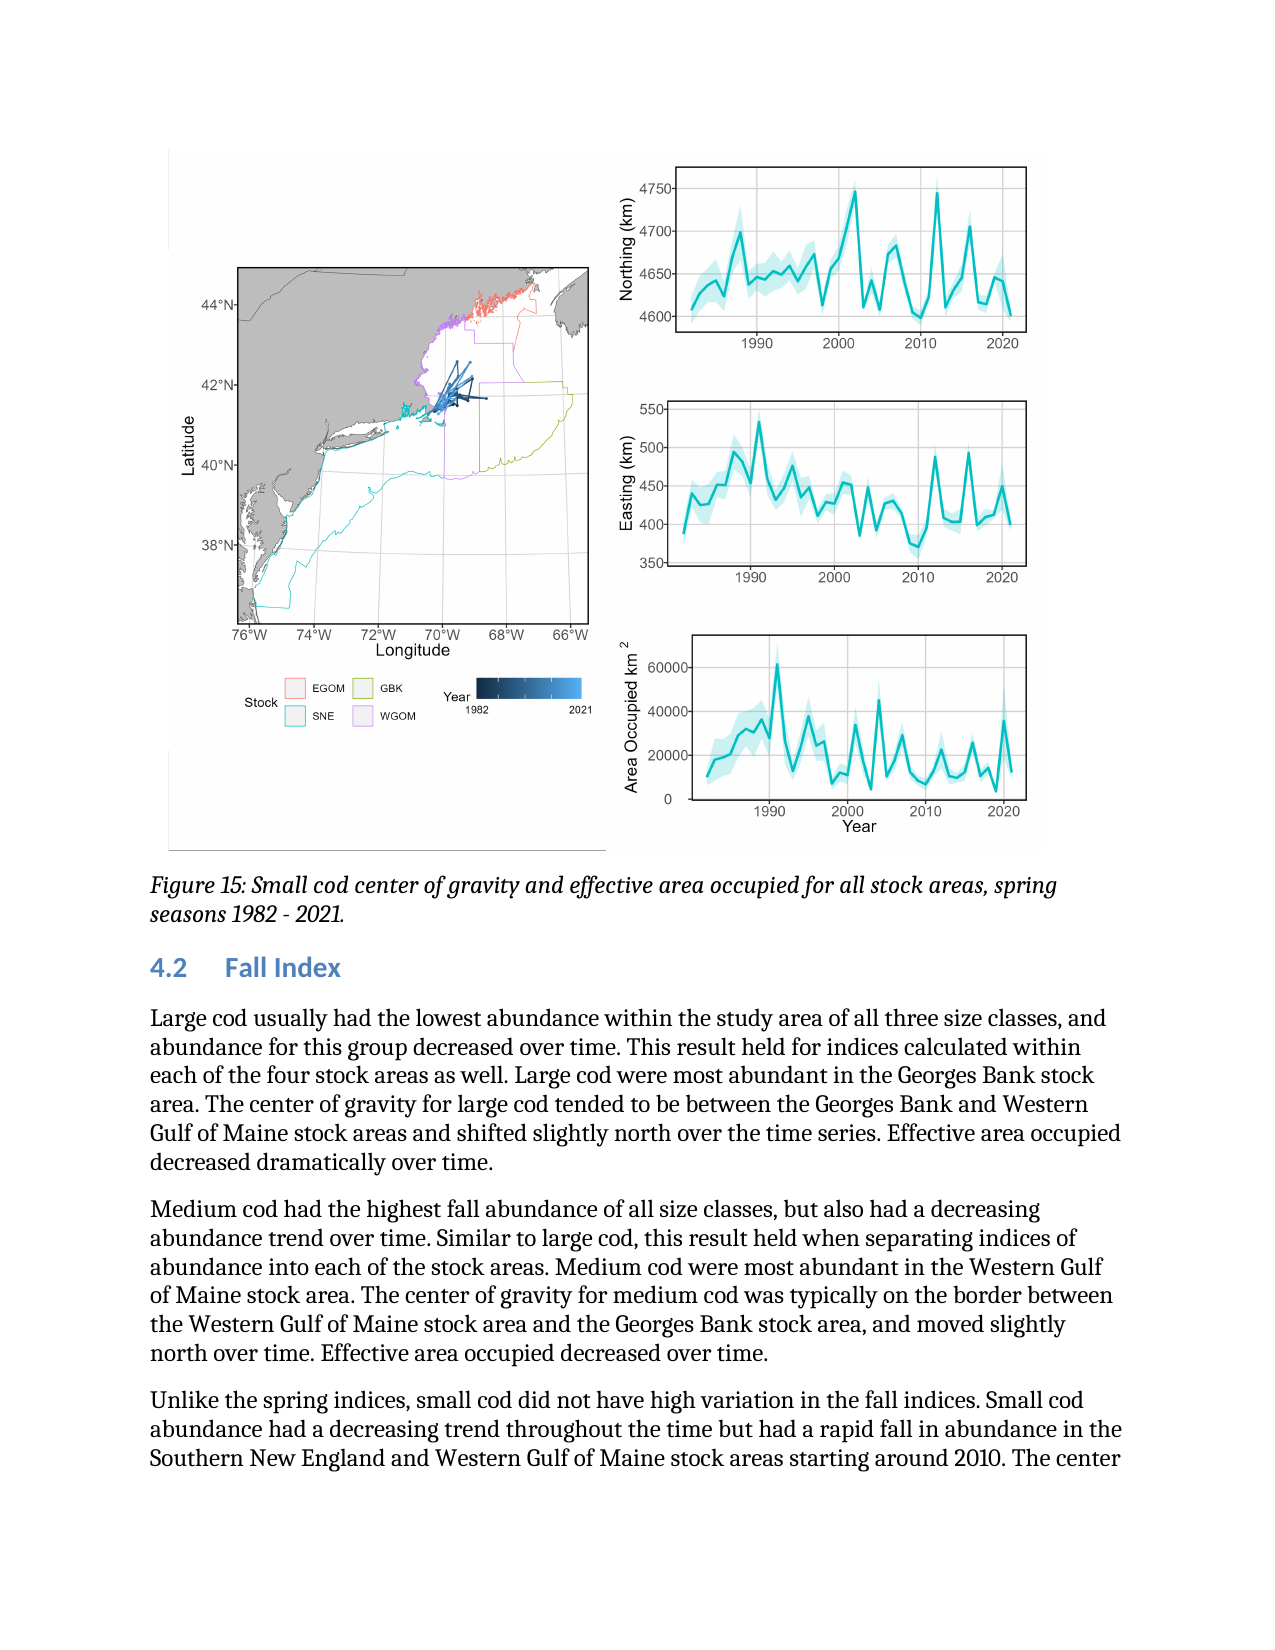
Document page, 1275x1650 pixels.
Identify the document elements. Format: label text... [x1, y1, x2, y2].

text Figure 15: Small cod center of gravity and effective area occupied for all stock areas, spring seasons 1982 - 2021. [150, 871, 1125, 928]
text Medium cod had the highest fall abundance of all size classes, but also had a decreasing abundance trend over time. Similar to large cod, this result held when separating indices of abundance into each of the stock areas. Medium cod were most abundant in the Western Gulf of Maine stock area. The center of gravity for medium cod was typically on the border between the Western Gulf of Maine stock area and the Georges Bank stock area, and moved slightly north over time. Effective area occupied decreased over time. [150, 1195, 1125, 1367]
picture [168, 150, 1044, 851]
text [150, 1386, 1125, 1472]
subtitle 4.2 Fall Index [150, 949, 1125, 985]
text Large cod usually had the lowest abundance within the study area of all three size classes, and abundance for this group decreased over time. This result held for indices calculated within each of the four stock areas as well. Large cod were most abundant in the Georges Bank stock area. The center of gravity for large cod tended to be between the Georges Bank and Western Gulf of Maine stock areas and shifted slightly north over the time series. Effective area occupied decreased dramatically over time. [150, 1004, 1125, 1176]
